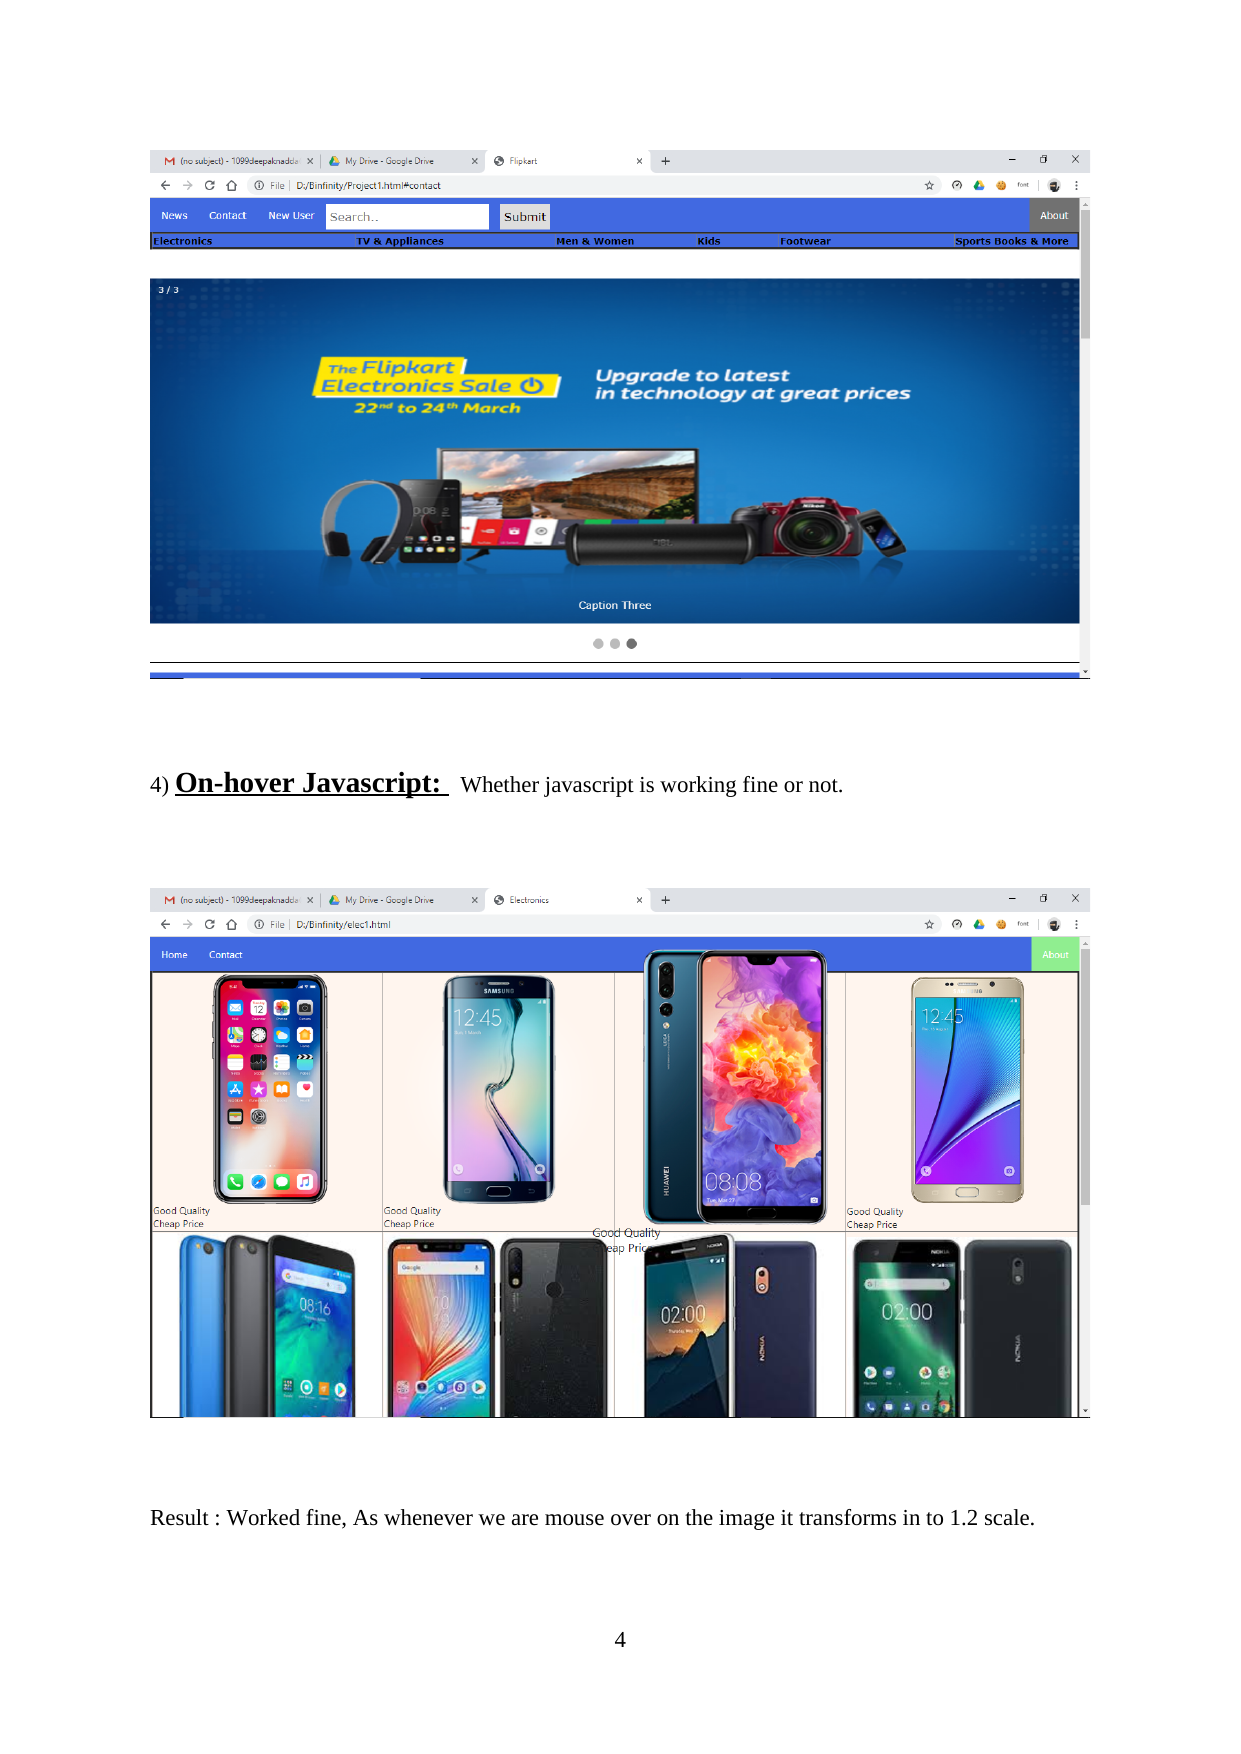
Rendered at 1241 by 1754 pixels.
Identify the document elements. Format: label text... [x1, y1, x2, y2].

picture [150, 150, 1091, 679]
picture [150, 888, 1091, 1418]
text Result : Worked fine, As whenever we are mouse over on the image it transforms in to 1.2 scale. [150, 1504, 1090, 1530]
list On-hover Javascript: Whether javascript is working fine or not. [150, 765, 1090, 799]
